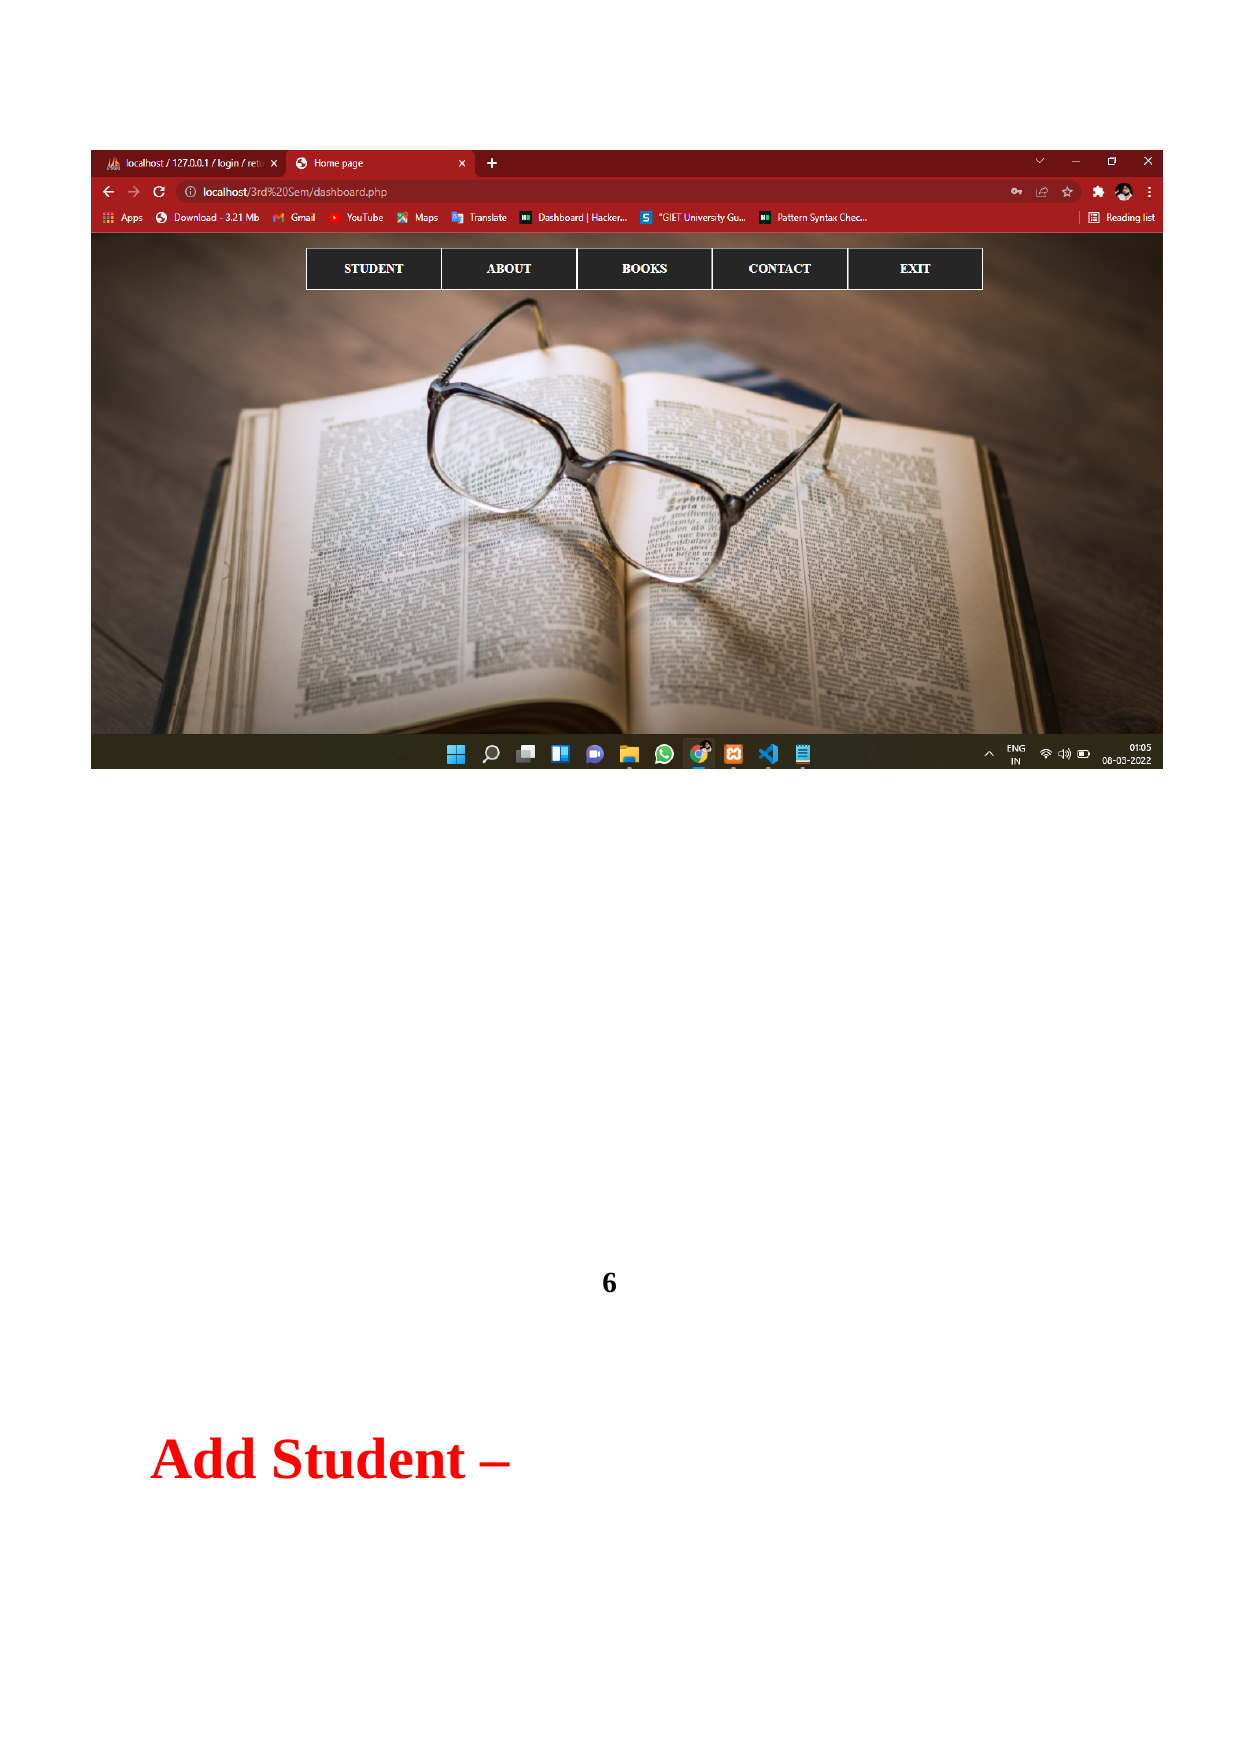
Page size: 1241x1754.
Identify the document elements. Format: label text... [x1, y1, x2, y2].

picture [91, 150, 1164, 768]
text Add Student – [150, 1424, 1090, 1491]
text 6 [150, 1265, 1090, 1299]
